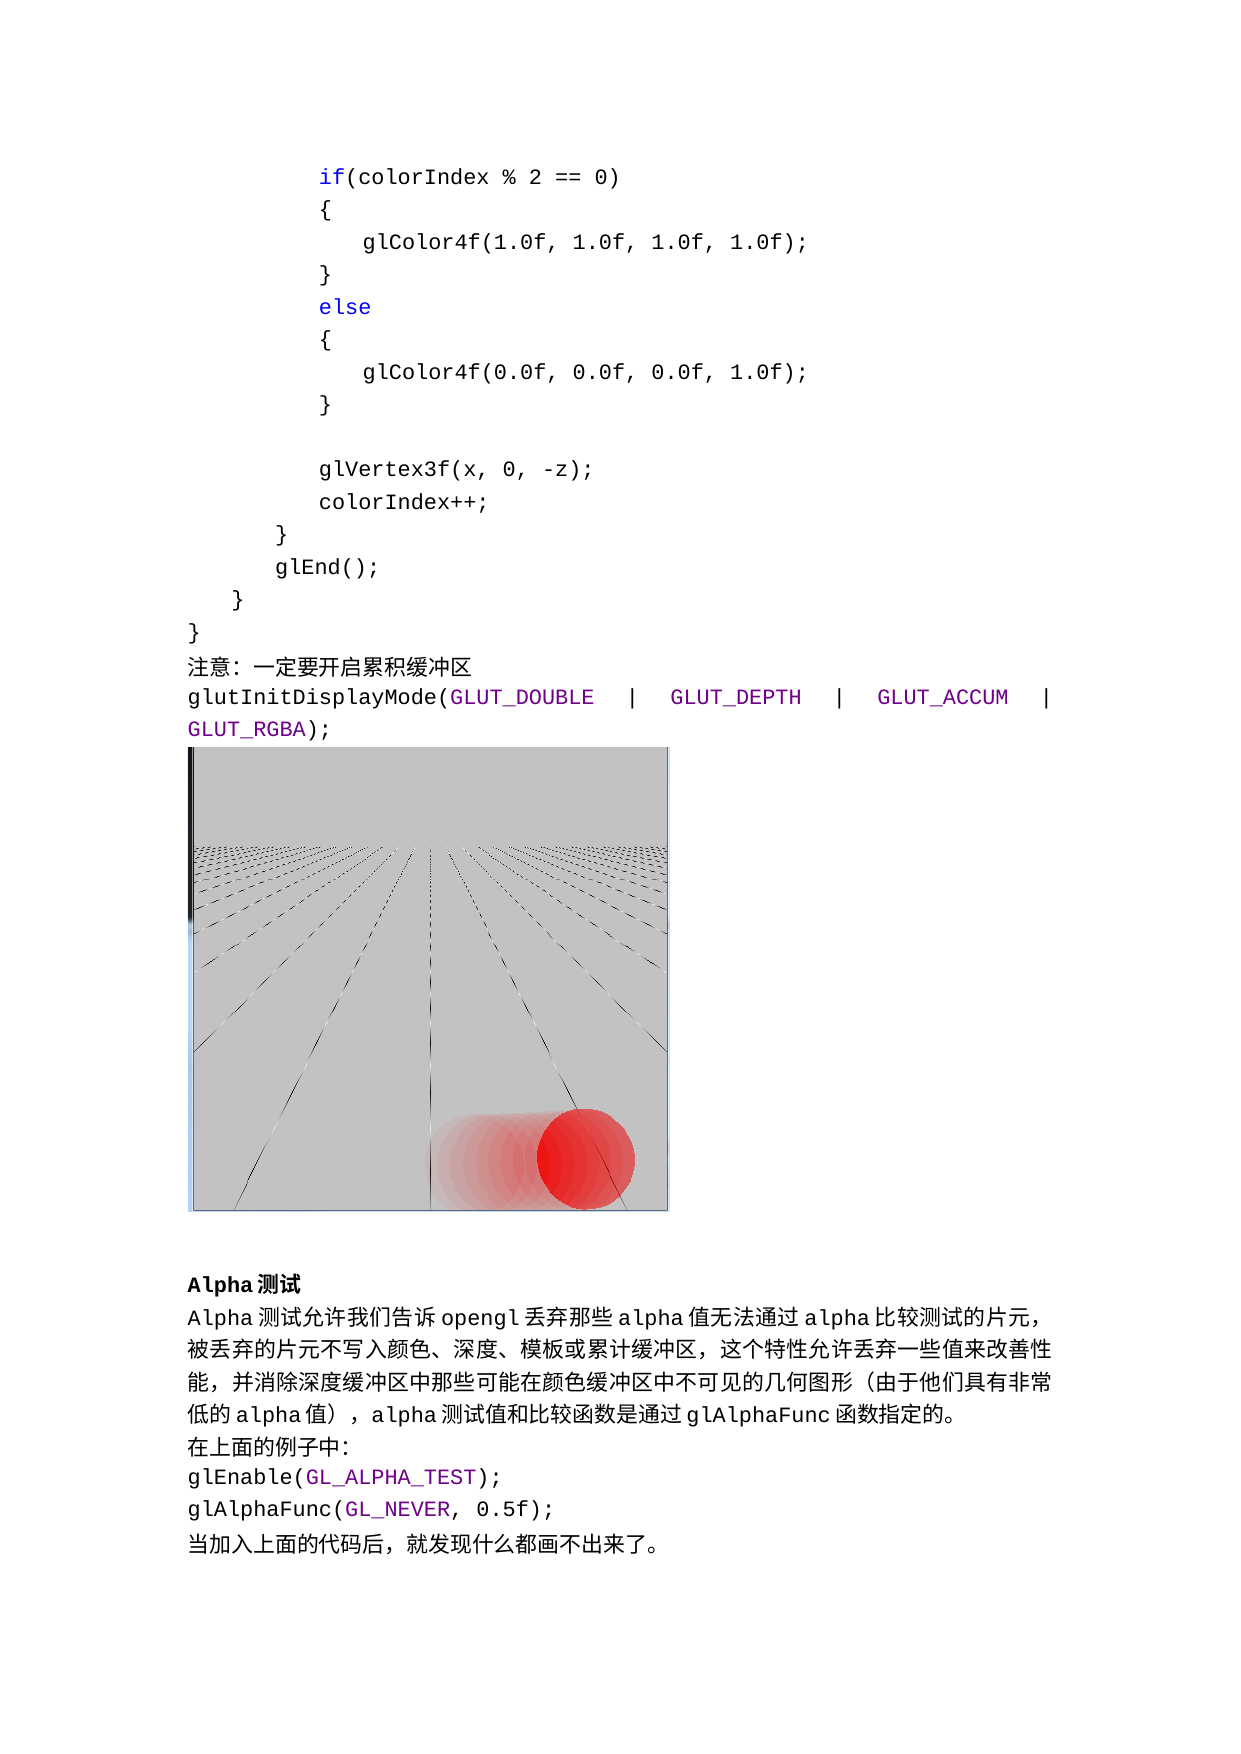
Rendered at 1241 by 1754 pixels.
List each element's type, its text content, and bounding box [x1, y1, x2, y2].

text Alpha测试允许我们告诉opengl丢弃那些alpha值无法通过alpha比较测试的片元，被丢弃的片元不写入颜色、深度、模板或累计缓冲区，这个特性允许丢弃一些值来改善性能，并消除深度缓冲区中那些可能在颜色缓冲区中不可见的几何图形（由于他们具有非常低的alpha值），alpha测试值和比较函数是通过glAlphaFunc函数指定的。 [187, 1299, 1053, 1429]
text glEnd(); [187, 552, 1053, 584]
text glutInitDisplayMode(GLUT_DOUBLE | GLUT_DEPTH | GLUT_ACCUM | GLUT_RGBA); [187, 682, 1053, 747]
text Alpha测试 [187, 1267, 1053, 1299]
text glColor4f(0.0f, 0.0f, 0.0f, 1.0f); [187, 357, 1053, 389]
text { [187, 194, 1053, 227]
text glAlphaFunc(GL_NEVER, 0.5f); [187, 1494, 1053, 1527]
text } [187, 389, 1053, 422]
text } [187, 617, 1053, 649]
picture [187, 747, 670, 1212]
text glEnable(GL_ALPHA_TEST); [187, 1462, 1053, 1494]
text } [187, 259, 1053, 292]
text else [187, 292, 1053, 324]
text 注意：一定要开启累积缓冲区 [187, 649, 1053, 682]
text } [187, 519, 1053, 552]
text glVertex3f(x, 0, -z); [187, 454, 1053, 487]
text { [187, 324, 1053, 357]
text if(colorIndex % 2 == 0) [187, 162, 1053, 194]
text 在上面的例子中： [187, 1429, 1053, 1462]
text colorIndex++; [187, 487, 1053, 519]
text glColor4f(1.0f, 1.0f, 1.0f, 1.0f); [187, 227, 1053, 259]
text 当加入上面的代码后，就发现什么都画不出来了。 [187, 1527, 1053, 1559]
text } [187, 584, 1053, 617]
